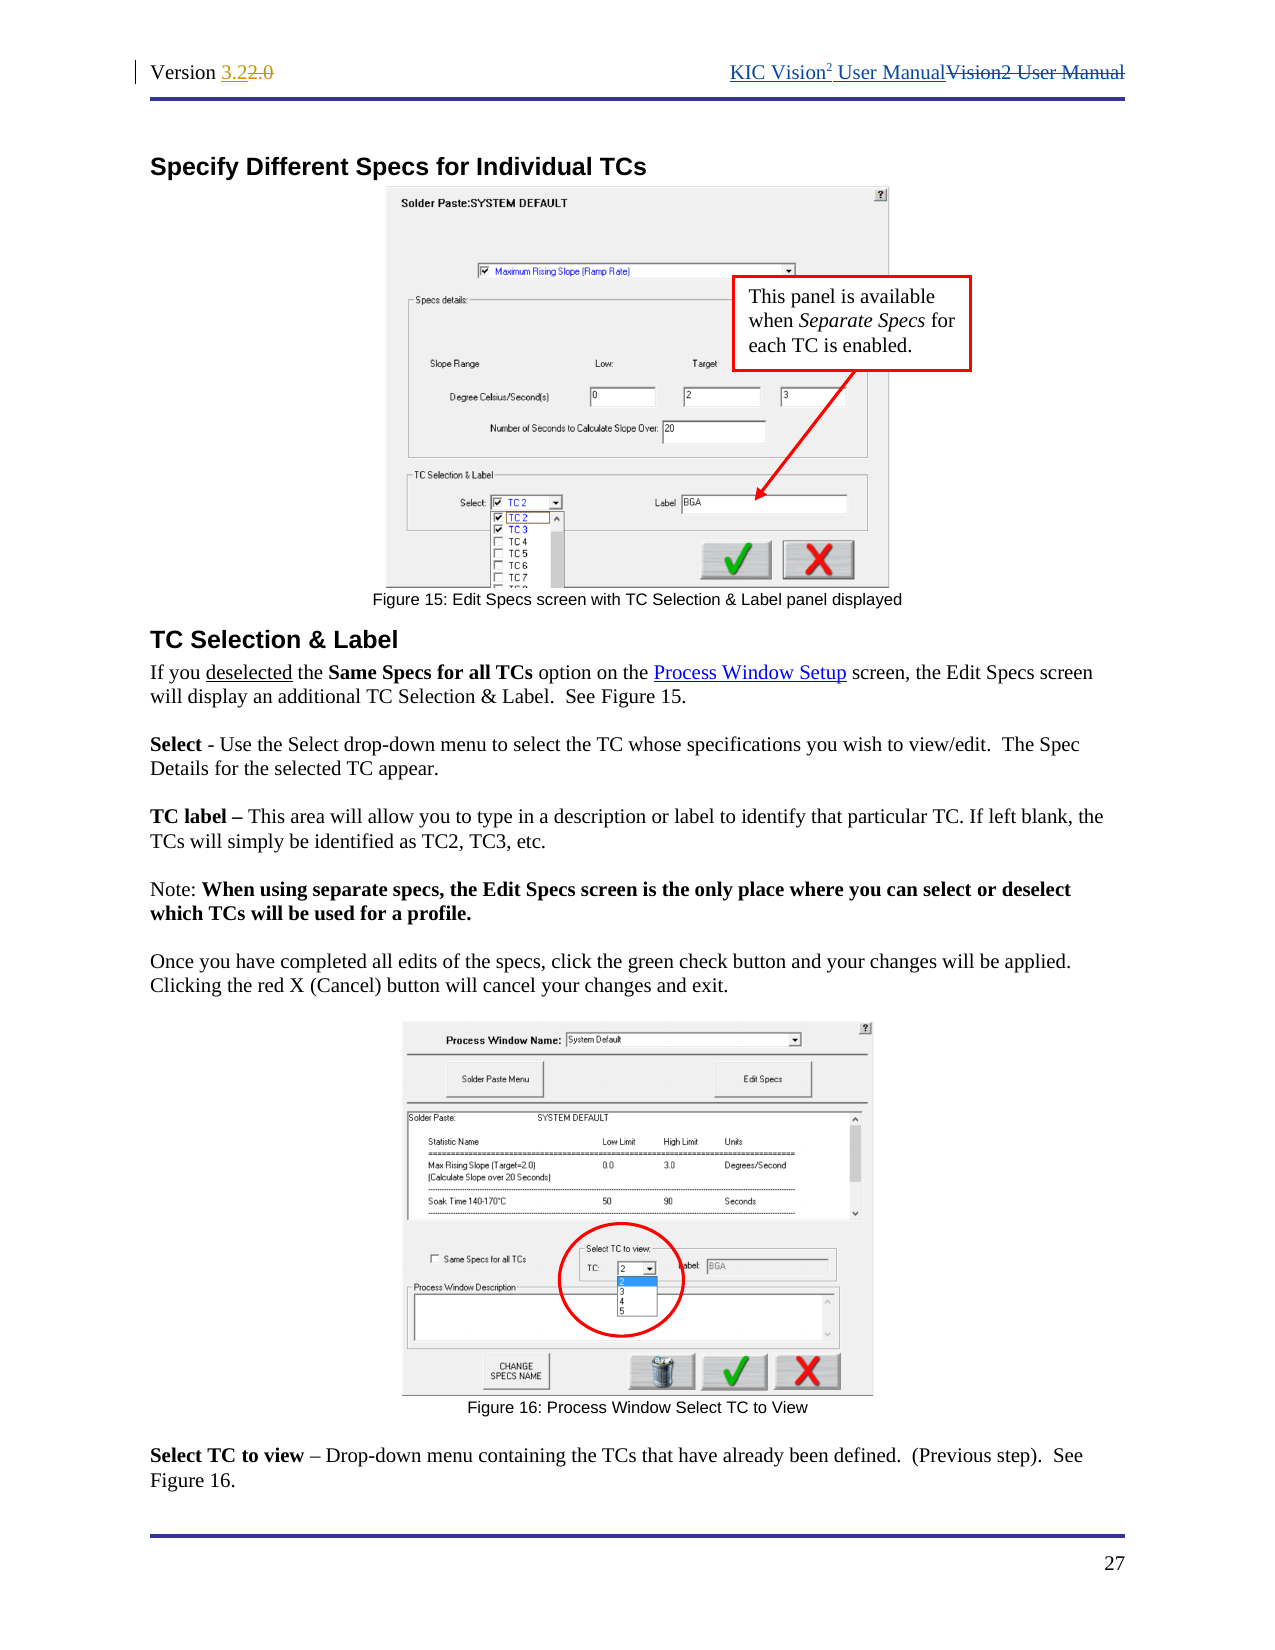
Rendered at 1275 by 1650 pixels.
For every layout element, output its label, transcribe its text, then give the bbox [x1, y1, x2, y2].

text TC label – This area will allow you to type in a description or label to identify that particular TC. If left blank, the TCs will simply be identified as TC2, TC3, etc. [150, 804, 1125, 853]
text Note: When using separate specs, the Edit Specs screen is the only place where you can select or deselect which TCs will be used for a profile. [150, 877, 1125, 925]
subtitle TC Selection & Label [150, 625, 1125, 654]
picture [401, 1021, 874, 1396]
picture [385, 186, 890, 588]
text Select - Use the Select drop-down menu to select the TC whose specifications you wish to view/edit. The Spec Details for the selected TC appear. [150, 732, 1125, 780]
text Once you have completed all edits of the specs, click the green check button and your changes will be applied. Clicking the red X (Cancel) button will cancel your changes and exit. [150, 949, 1125, 997]
subtitle Specify Different Specs for Individual TCs [150, 152, 1125, 180]
